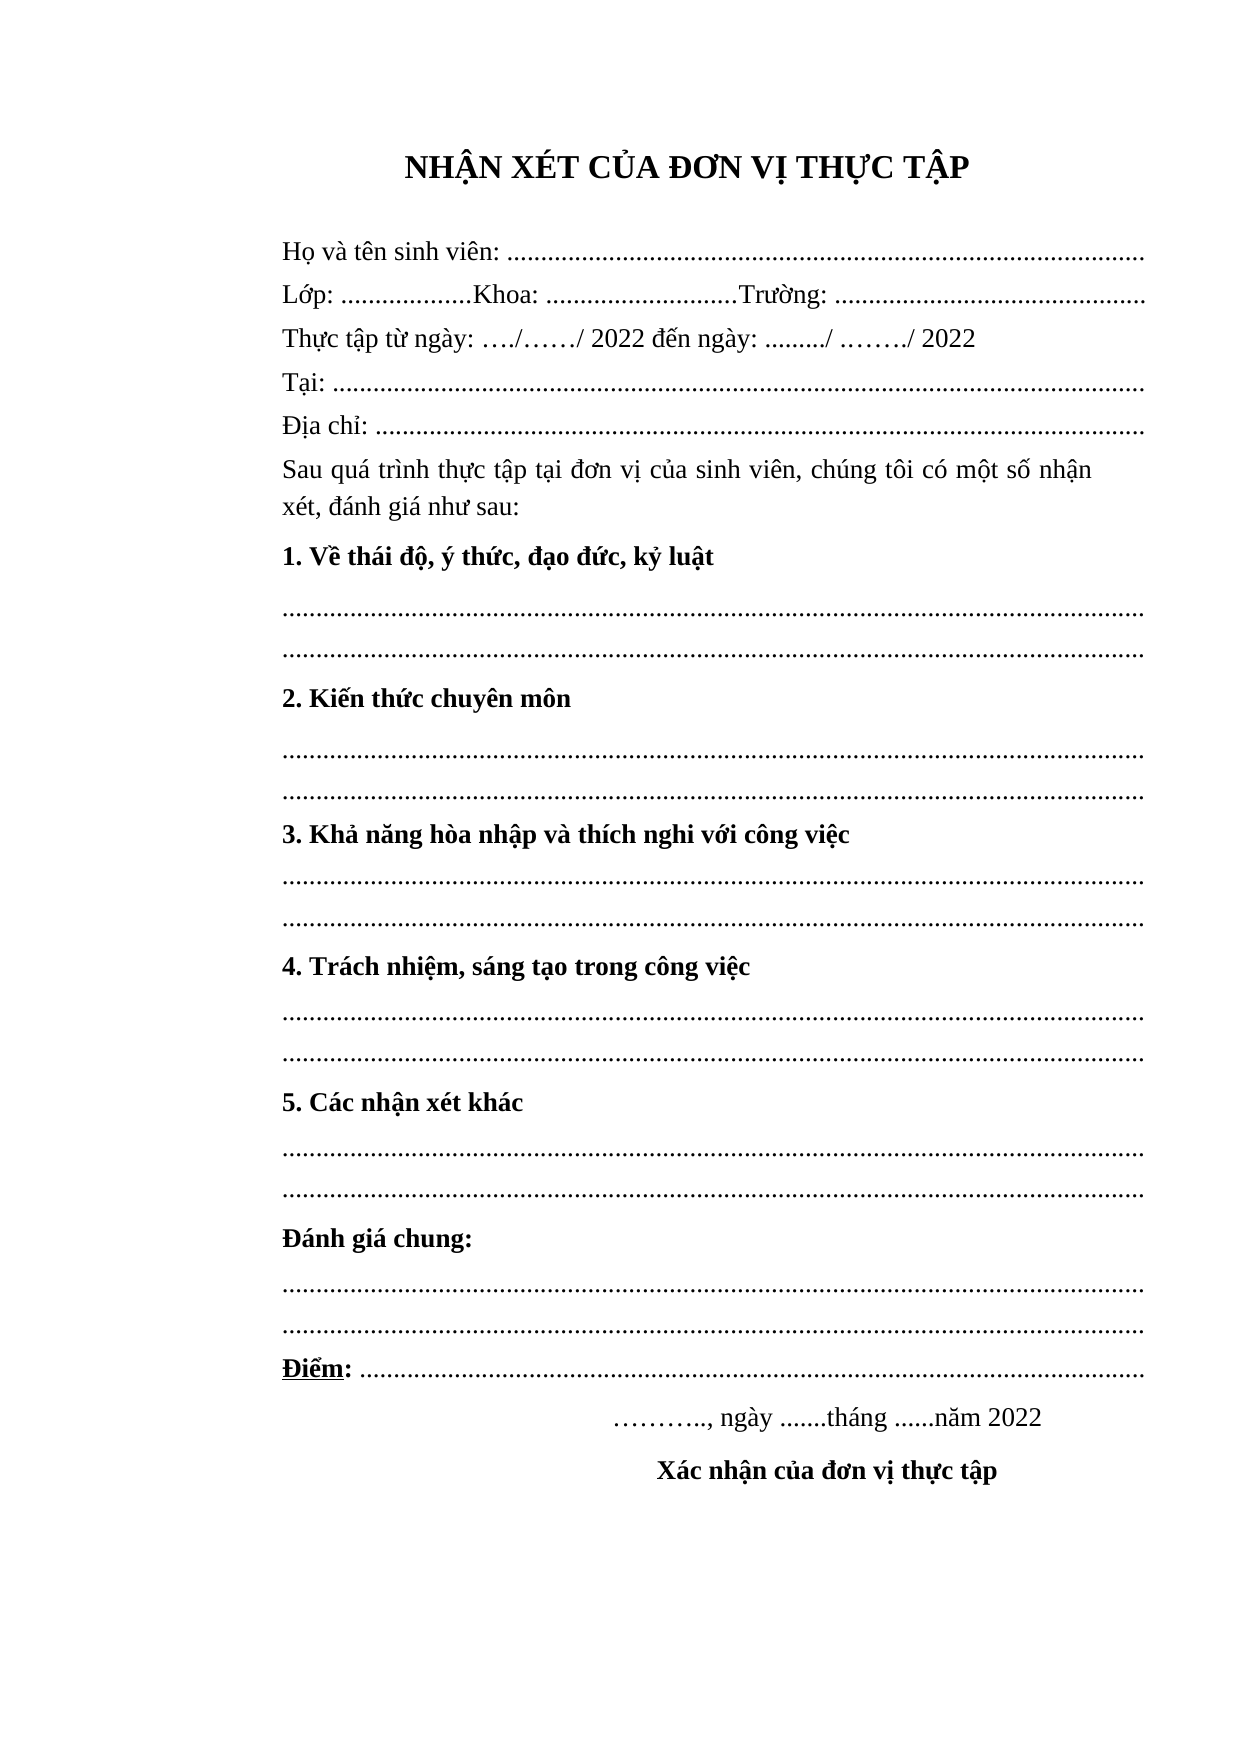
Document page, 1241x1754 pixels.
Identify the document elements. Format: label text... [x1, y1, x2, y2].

text NHẬN XÉT CỦA ĐƠN VỊ THỰC TẬP [207, 148, 1092, 186]
text 5. Các nhận xét khác [207, 1086, 1092, 1117]
text ……….., ngày .......tháng ......năm 2022 [282, 1401, 1092, 1433]
text 2. Kiến thức chuyên môn [207, 682, 1092, 713]
text 3. Khả năng hòa nhập và thích nghi với công việc [207, 818, 1092, 849]
text Sau quá trình thực tập tại đơn vị của sinh viên, chúng tôi có một số nhận xét, đánh giá như sau: [282, 453, 1092, 521]
text Tại: [207, 366, 1092, 397]
text Điểm: [207, 1352, 1092, 1383]
text Địa chỉ: [207, 409, 1092, 440]
text Xác nhận của đơn vị thực tập [207, 1454, 1092, 1486]
text 1. Về thái độ, ý thức, đạo đức, kỷ luật [207, 540, 1092, 571]
text Họ và tên sinh viên: [207, 235, 1092, 266]
text Đánh giá chung: [207, 1222, 1092, 1253]
text Thực tập từ ngày: …./……/ 2022 đến ngày: ........./ .……./ 2022 [207, 322, 1092, 353]
text Lớp: Khoa: Trường: [207, 278, 1092, 310]
text 4. Trách nhiệm, sáng tạo trong công việc [207, 950, 1092, 982]
